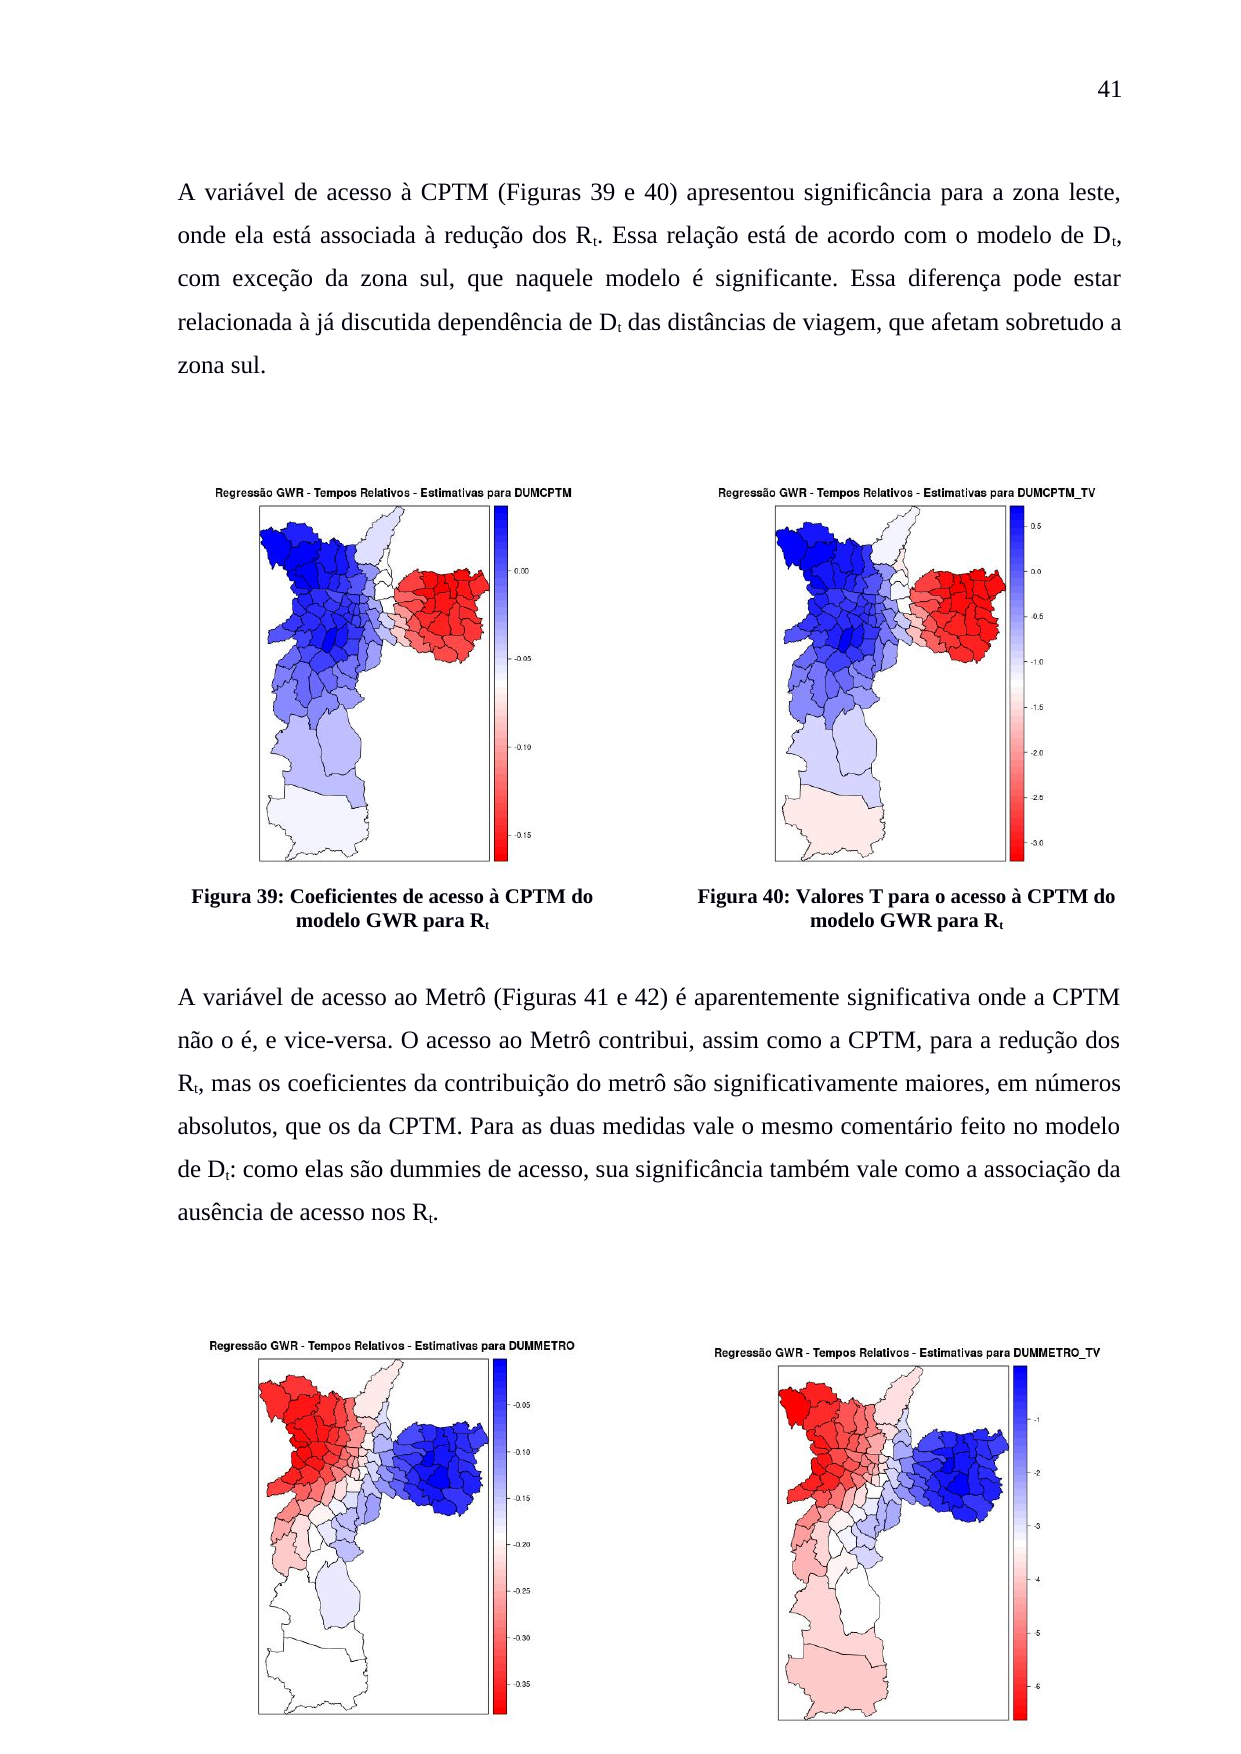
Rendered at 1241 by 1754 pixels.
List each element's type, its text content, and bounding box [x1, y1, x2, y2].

picture [176, 1336, 607, 1728]
picture [177, 484, 608, 875]
text A variável de acesso à CPTM (Figuras 39 e 40) apresentou significância para a zona leste, onde ela está associada à redução dos Rt. Essa relação está de acordo com o modelo de Dt, com exceção da zona sul, que naquele modelo é significante. Essa diferença pode estar relacionada à já discutida dependência de Dt das distâncias de viagem, que afetam sobretudo a zona sul. [177, 177, 1122, 378]
picture [691, 484, 1122, 875]
picture [691, 1343, 1122, 1734]
